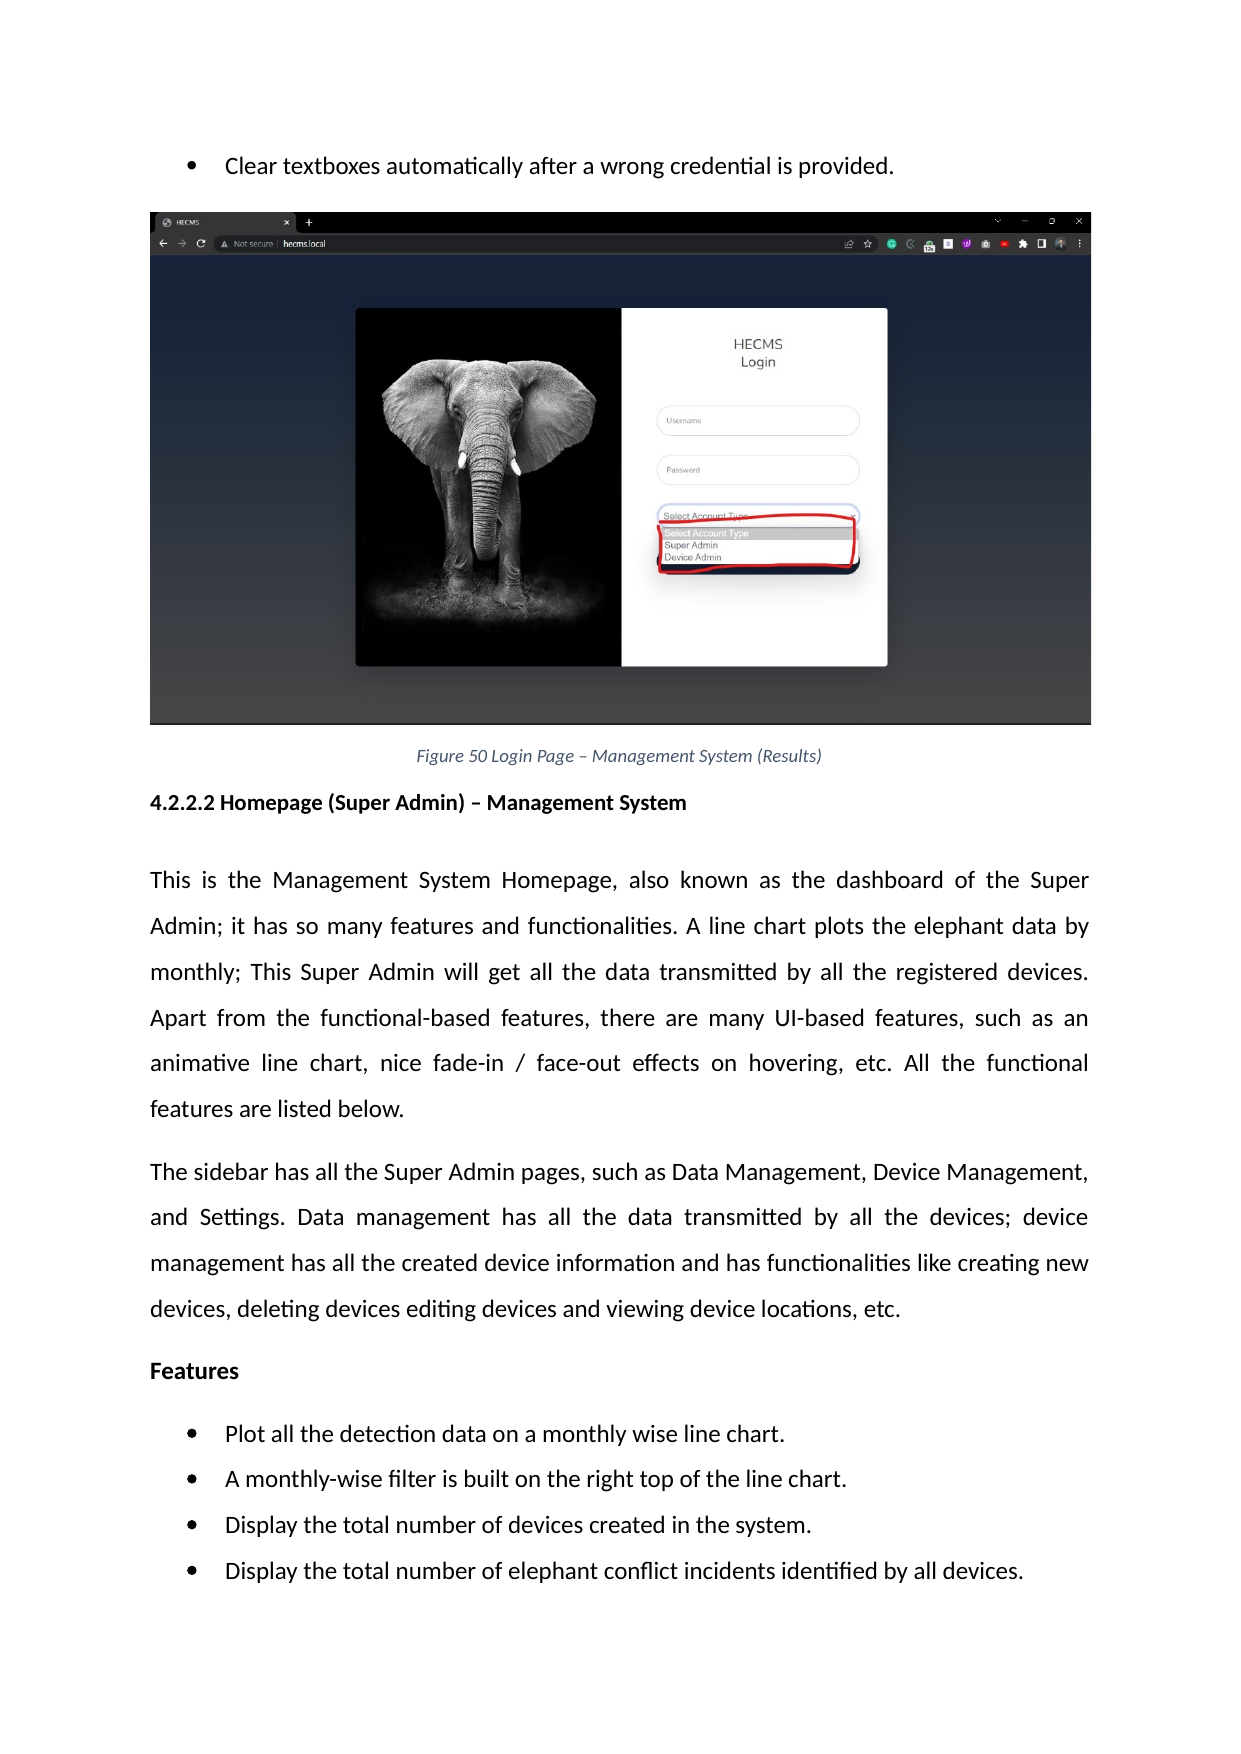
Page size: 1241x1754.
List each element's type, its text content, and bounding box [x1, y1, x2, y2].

text This is the Management System Homepage, also known as the dashboard of the Super Admin; it has so many features and functionalities. A line chart plots the elephant data by monthly; This Super Admin will get all the data transmitted by all the registered devices. Apart from the functional-based features, there are many UI-based features, such as an animative line chart, nice fade-in / face-out effects on hovering, etc. All the functional features are listed below. [150, 865, 1090, 1124]
list Display the total number of elephant conflict incidents identified by all devices. [187, 1555, 1090, 1585]
list A monthly-wise filter is built on the right top of the line chart. [187, 1463, 1090, 1494]
list Plot all the detection data on a monthly wise line chart. [187, 1418, 1090, 1448]
text The sidebar has all the Super Admin pages, such as Data Management, Device Management, and Settings. Data management has all the data transmitted by all the devices; device management has all the created device information and has functionalities like creating new devices, deleting devices editing devices and viewing device locations, etc. [150, 1156, 1090, 1323]
subtitle 4.2.2.2 Homepage (Super Admin) – Management System [150, 788, 1090, 816]
picture [150, 212, 1092, 725]
list Display the total number of devices created in the system. [187, 1509, 1090, 1540]
list Clear textboxes automatically after a wrong credential is provided. [187, 150, 1090, 181]
text Features [150, 1355, 1090, 1386]
